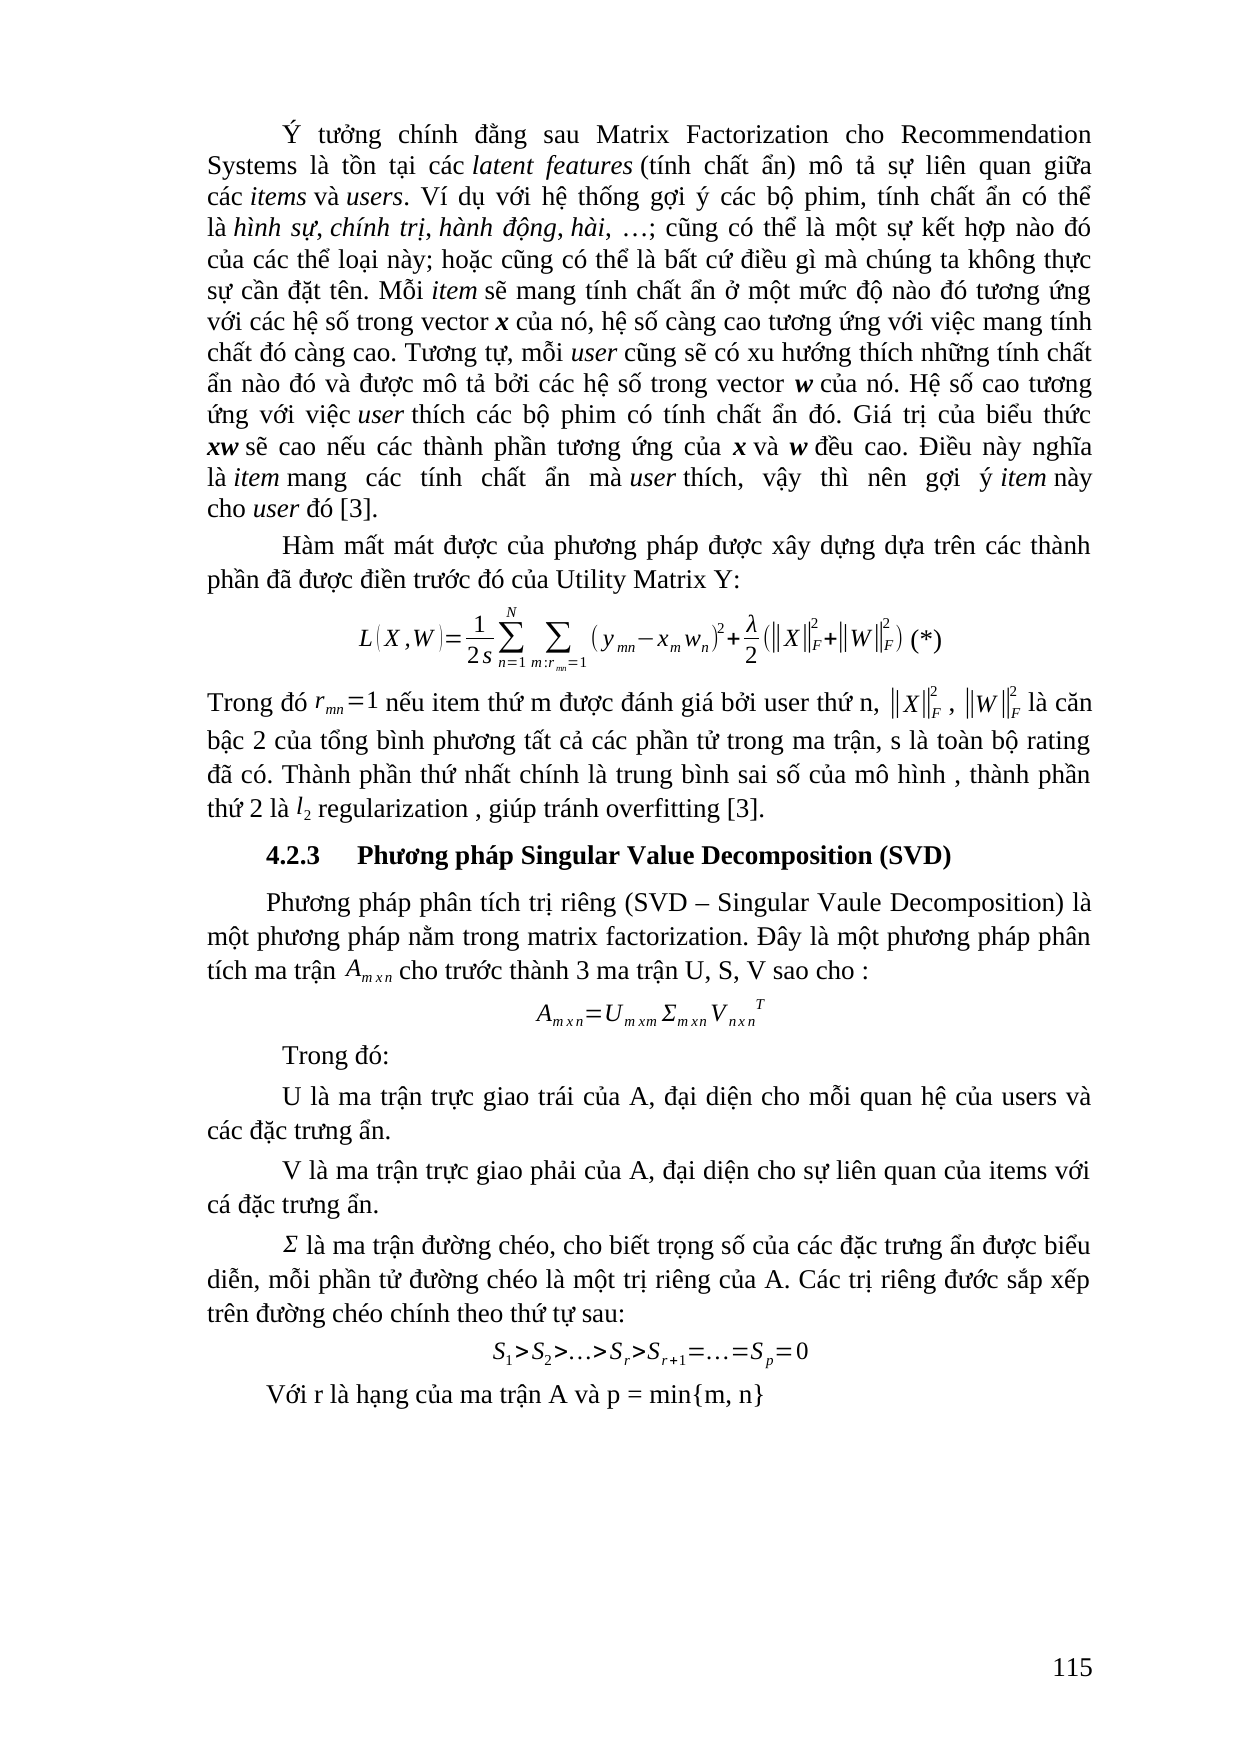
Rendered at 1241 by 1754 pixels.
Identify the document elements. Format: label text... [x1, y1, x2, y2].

text (*) [207, 604, 1092, 673]
text là ma trận đường chéo, cho biết trọng số của các đặc trưng ẩn được biểu diễn, mỗi phần tử đường chéo là một trị riêng của A. Các trị riêng đước sắp xếp trên đường chéo chính theo thứ tự sau: [207, 1229, 1092, 1328]
text Hàm mất mát được của phương pháp được xây dựng dựa trên các thành phần đã được điền trước đó của Utility Matrix Y: [207, 529, 1092, 594]
text Ý tưởng chính đằng sau Matrix Factorization cho Recommendation Systems là tồn tại các latent features (tính chất ẩn) mô tả sự liên quan giữa các items và users. Ví dụ với hệ thống gợi ý các bộ phim, tính chất ẩn có thể là hình sự, chính trị, hành động, hài, …; cũng có thể là một sự kết hợp nào đó của các thể loại này; hoặc cũng có thể là bất cứ điều gì mà chúng ta không thực sự cần đặt tên. Mỗi item sẽ mang tính chất ẩn ở một mức độ nào đó tương ứng với các hệ số trong vector x của nó, hệ số càng cao tương ứng với việc mang tính chất đó càng cao. Tương tự, mỗi user cũng sẽ có xu hướng thích những tính chất ẩn nào đó và được mô tả bởi các hệ số trong vector w của nó. Hệ số cao tương ứng với việc user thích các bộ phim có tính chất ẩn đó. Giá trị của biểu thức xw sẽ cao nếu các thành phần tương ứng của x và w đều cao. Điều này nghĩa là item mang các tính chất ẩn mà user thích, vậy thì nên gợi ý item này cho user đó [3]. [207, 118, 1092, 523]
text Phương pháp phân tích trị riêng (SVD – Singular Vaule Decomposition) là một phương pháp nằm trong matrix factorization. Đây là một phương pháp phân tích ma trận cho trước thành 3 ma trận U, S, V sao cho : [207, 886, 1092, 986]
text U là ma trận trực giao trái của A, đại diện cho mỗi quan hệ của users và các đặc trưng ẩn. [207, 1079, 1092, 1145]
text Với r là hạng của ma trận A và p = min{m, n} [207, 1378, 1092, 1409]
text Trong đó: [207, 1039, 1092, 1070]
text Trong đó nếu item thứ m được đánh giá bởi user thứ n, , là căn bậc 2 của tổng bình phương tất cả các phần tử trong ma trận, s là toàn bộ rating đã có. Thành phần thứ nhất chính là trung bình sai số của mô hình , thành phần thứ 2 là regularization , giúp tránh overfitting [3]. [207, 683, 1092, 824]
text V là ma trận trực giao phải của A, đại diện cho sự liên quan của items với cá đặc trưng ẩn. [207, 1154, 1092, 1219]
subtitle Phương pháp Singular Value Decomposition (SVD) [266, 839, 1092, 871]
